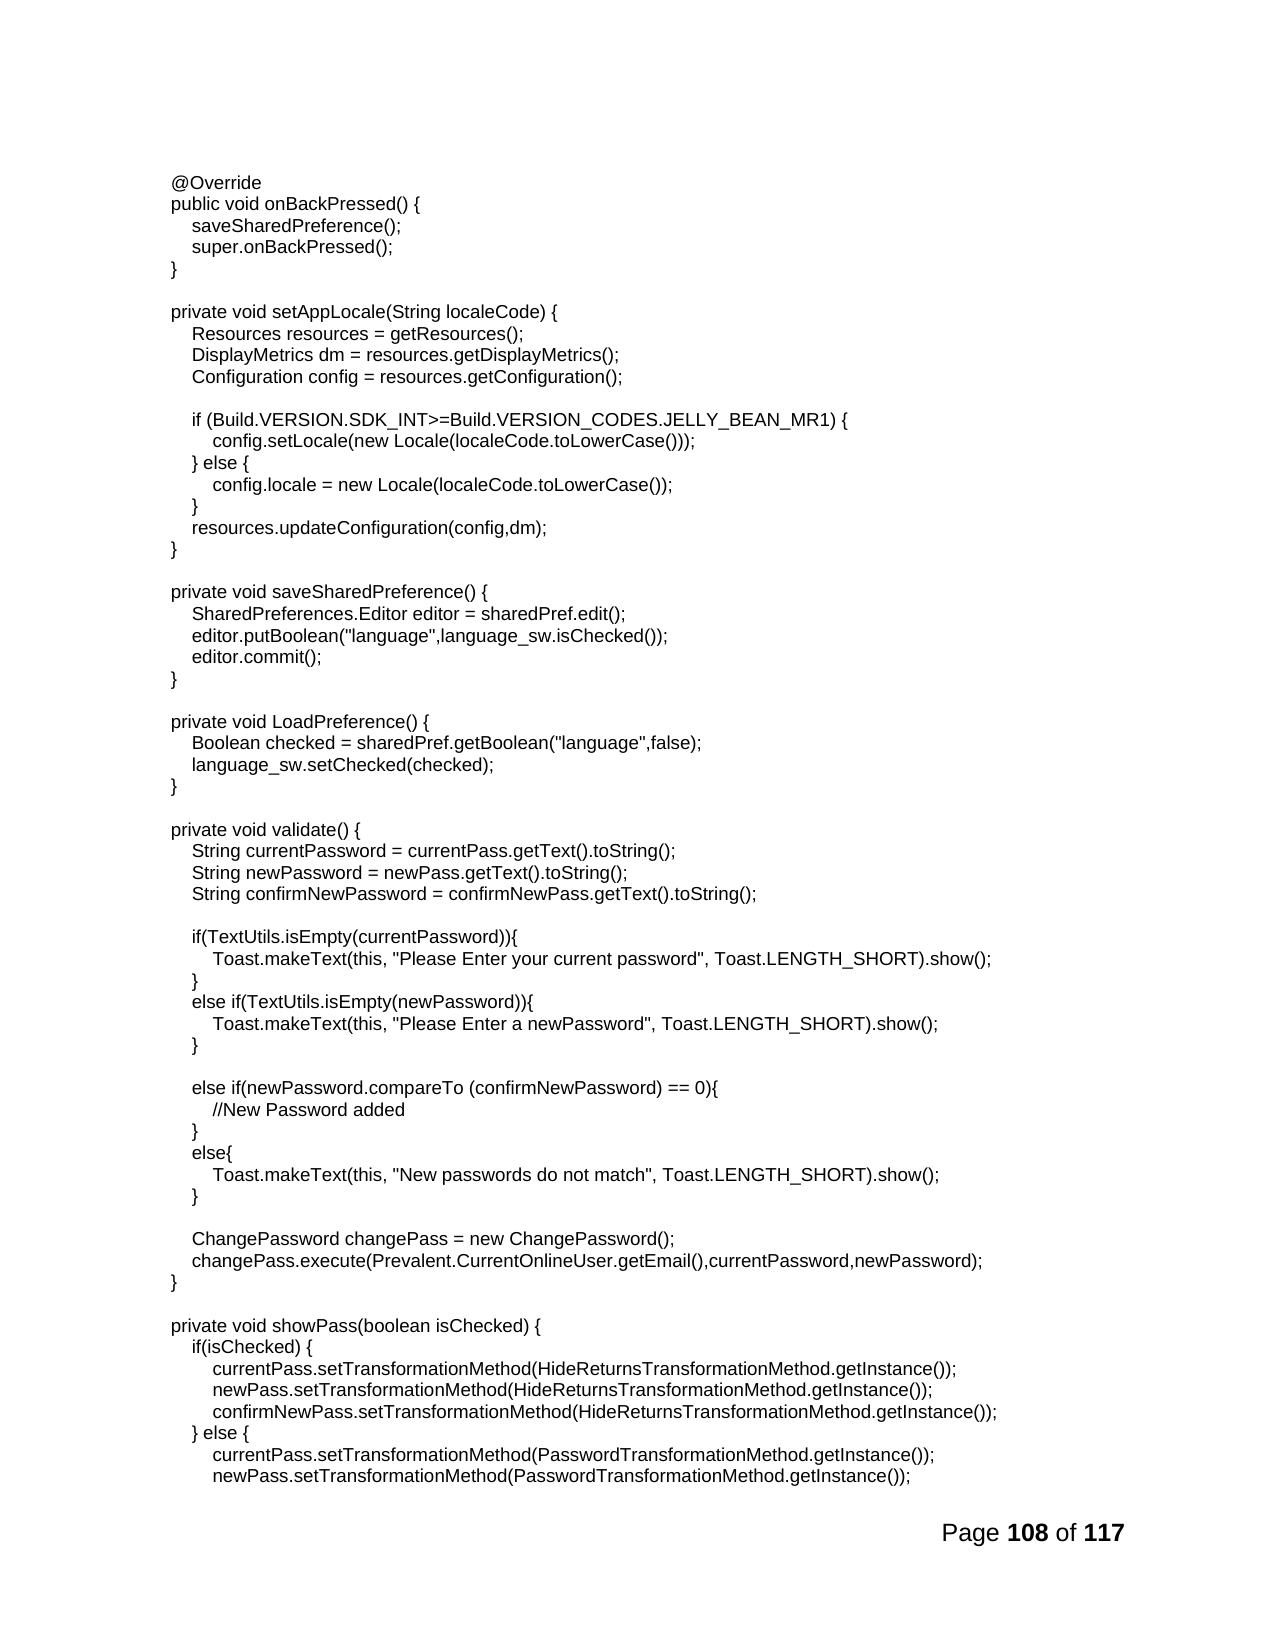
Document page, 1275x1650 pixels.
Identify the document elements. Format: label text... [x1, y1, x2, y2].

text newPass.setTransformationMethod(PasswordTransformationMethod.getInstance()); [150, 1465, 1125, 1487]
text } [150, 1034, 1125, 1056]
text private void saveSharedPreference() { [150, 581, 1125, 603]
text } else { [150, 1422, 1125, 1444]
text String currentPassword = currentPass.getText().toString(); [150, 840, 1125, 862]
text Toast.makeText(this, "Please Enter a newPassword", Toast.LENGTH_SHORT).show(); [150, 1012, 1125, 1034]
text } [150, 1271, 1125, 1293]
text newPass.setTransformationMethod(HideReturnsTransformationMethod.getInstance()); [150, 1379, 1125, 1401]
text if (Build.VERSION.SDK_INT>=Build.VERSION_CODES.JELLY_BEAN_MR1) { [150, 409, 1125, 430]
text @Override [150, 172, 1125, 193]
text } [150, 969, 1125, 991]
text private void setAppLocale(String localeCode) { [150, 301, 1125, 322]
text Toast.makeText(this, "New passwords do not match", Toast.LENGTH_SHORT).show(); [150, 1163, 1125, 1185]
text config.locale = new Locale(localeCode.toLowerCase()); [150, 473, 1125, 495]
text Boolean checked = sharedPref.getBoolean("language",false); [150, 732, 1125, 754]
text Configuration config = resources.getConfiguration(); [150, 366, 1125, 387]
text } else { [150, 452, 1125, 473]
text if(isChecked) { [150, 1336, 1125, 1357]
text private void validate() { [150, 818, 1125, 840]
text editor.putBoolean("language",language_sw.isChecked()); [150, 624, 1125, 646]
text editor.commit(); [150, 646, 1125, 667]
text else if(TextUtils.isEmpty(newPassword)){ [150, 991, 1125, 1012]
text SharedPreferences.Editor editor = sharedPref.edit(); [150, 603, 1125, 624]
text } [150, 775, 1125, 797]
text } [150, 258, 1125, 279]
text Resources resources = getResources(); [150, 322, 1125, 344]
text private void showPass(boolean isChecked) { [150, 1314, 1125, 1336]
text super.onBackPressed(); [150, 236, 1125, 258]
text String newPassword = newPass.getText().toString(); [150, 862, 1125, 883]
text DisplayMetrics dm = resources.getDisplayMetrics(); [150, 344, 1125, 366]
text } [150, 495, 1125, 517]
text ChangePassword changePass = new ChangePassword(); [150, 1228, 1125, 1250]
text currentPass.setTransformationMethod(PasswordTransformationMethod.getInstance()); [150, 1444, 1125, 1465]
text else if(newPassword.compareTo (confirmNewPassword) == 0){ [150, 1077, 1125, 1099]
text confirmNewPass.setTransformationMethod(HideReturnsTransformationMethod.getInstance()); [150, 1401, 1125, 1422]
text config.setLocale(new Locale(localeCode.toLowerCase())); [150, 430, 1125, 452]
text resources.updateConfiguration(config,dm); [150, 517, 1125, 538]
text else{ [150, 1142, 1125, 1163]
text Toast.makeText(this, "Please Enter your current password", Toast.LENGTH_SHORT).show(); [150, 948, 1125, 969]
text currentPass.setTransformationMethod(HideReturnsTransformationMethod.getInstance()); [150, 1357, 1125, 1379]
text public void onBackPressed() { [150, 193, 1125, 215]
text String confirmNewPassword = confirmNewPass.getText().toString(); [150, 883, 1125, 905]
text language_sw.setChecked(checked); [150, 754, 1125, 775]
text //New Password added [150, 1099, 1125, 1120]
text saveSharedPreference(); [150, 215, 1125, 236]
text private void LoadPreference() { [150, 711, 1125, 732]
text changePass.execute(Prevalent.CurrentOnlineUser.getEmail(),currentPassword,newPassword); [150, 1250, 1125, 1271]
text } [150, 667, 1125, 689]
text } [150, 538, 1125, 560]
text } [150, 1120, 1125, 1142]
text if(TextUtils.isEmpty(currentPassword)){ [150, 926, 1125, 948]
text } [150, 1185, 1125, 1207]
